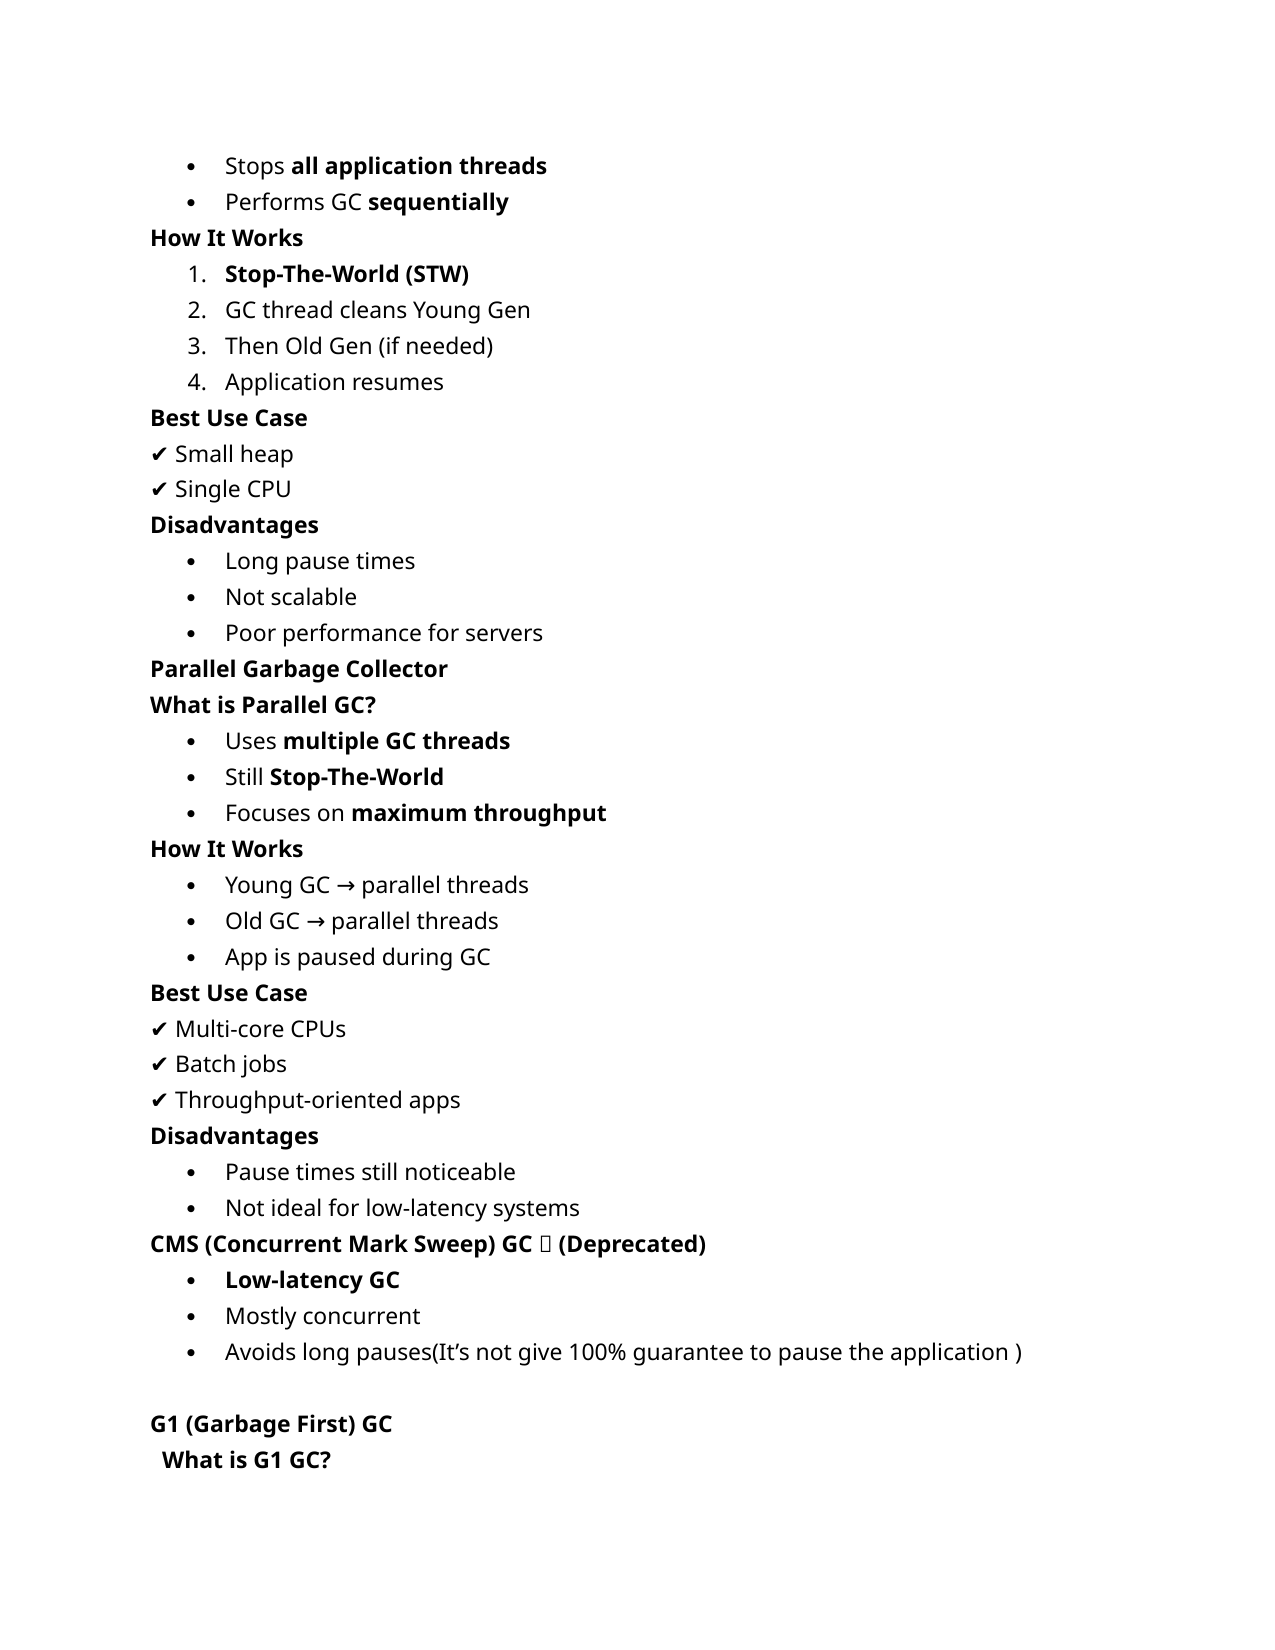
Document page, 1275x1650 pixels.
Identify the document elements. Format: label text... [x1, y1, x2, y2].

list Focuses on maximum throughput [187, 797, 1125, 828]
list Stops all application threads [187, 150, 1125, 181]
text What is G1 GC? [150, 1444, 1125, 1475]
text What is Parallel GC? [150, 689, 1125, 720]
text CMS (Concurrent Mark Sweep) GC ❌ (Deprecated) [150, 1228, 1125, 1259]
list Avoids long pauses(It’s not give 100% guarantee to pause the application ) [187, 1336, 1125, 1367]
text Best Use Case [150, 402, 1125, 433]
list Not scalable [187, 581, 1125, 612]
list Performs GC sequentially [187, 186, 1125, 217]
text ✔ Small heap ✔ Single CPU [150, 437, 1125, 505]
list Uses multiple GC threads [187, 725, 1125, 756]
text Disadvantages [150, 509, 1125, 541]
list Poor performance for servers [187, 617, 1125, 648]
list Still Stop-The-World [187, 761, 1125, 792]
list Old GC → parallel threads [187, 905, 1125, 936]
list Application resumes [187, 366, 1125, 397]
list Mostly concurrent [187, 1300, 1125, 1331]
list Long pause times [187, 545, 1125, 577]
list Low-latency GC [187, 1264, 1125, 1295]
text Best Use Case [150, 977, 1125, 1008]
list GC thread cleans Young Gen [187, 294, 1125, 325]
list App is paused during GC [187, 941, 1125, 972]
text How It Works [150, 833, 1125, 864]
list Pause times still noticeable [187, 1156, 1125, 1187]
text ✔ Multi-core CPUs ✔ Batch jobs ✔ Throughput-oriented apps [150, 1012, 1125, 1116]
list Stop-The-World (STW) [187, 258, 1125, 289]
list Then Old Gen (if needed) [187, 330, 1125, 361]
text G1 (Garbage First) GC [150, 1408, 1125, 1439]
text Parallel Garbage Collector [150, 653, 1125, 684]
text How It Works [150, 222, 1125, 253]
text Disadvantages [150, 1120, 1125, 1152]
list Young GC → parallel threads [187, 869, 1125, 900]
list Not ideal for low-latency systems [187, 1192, 1125, 1223]
